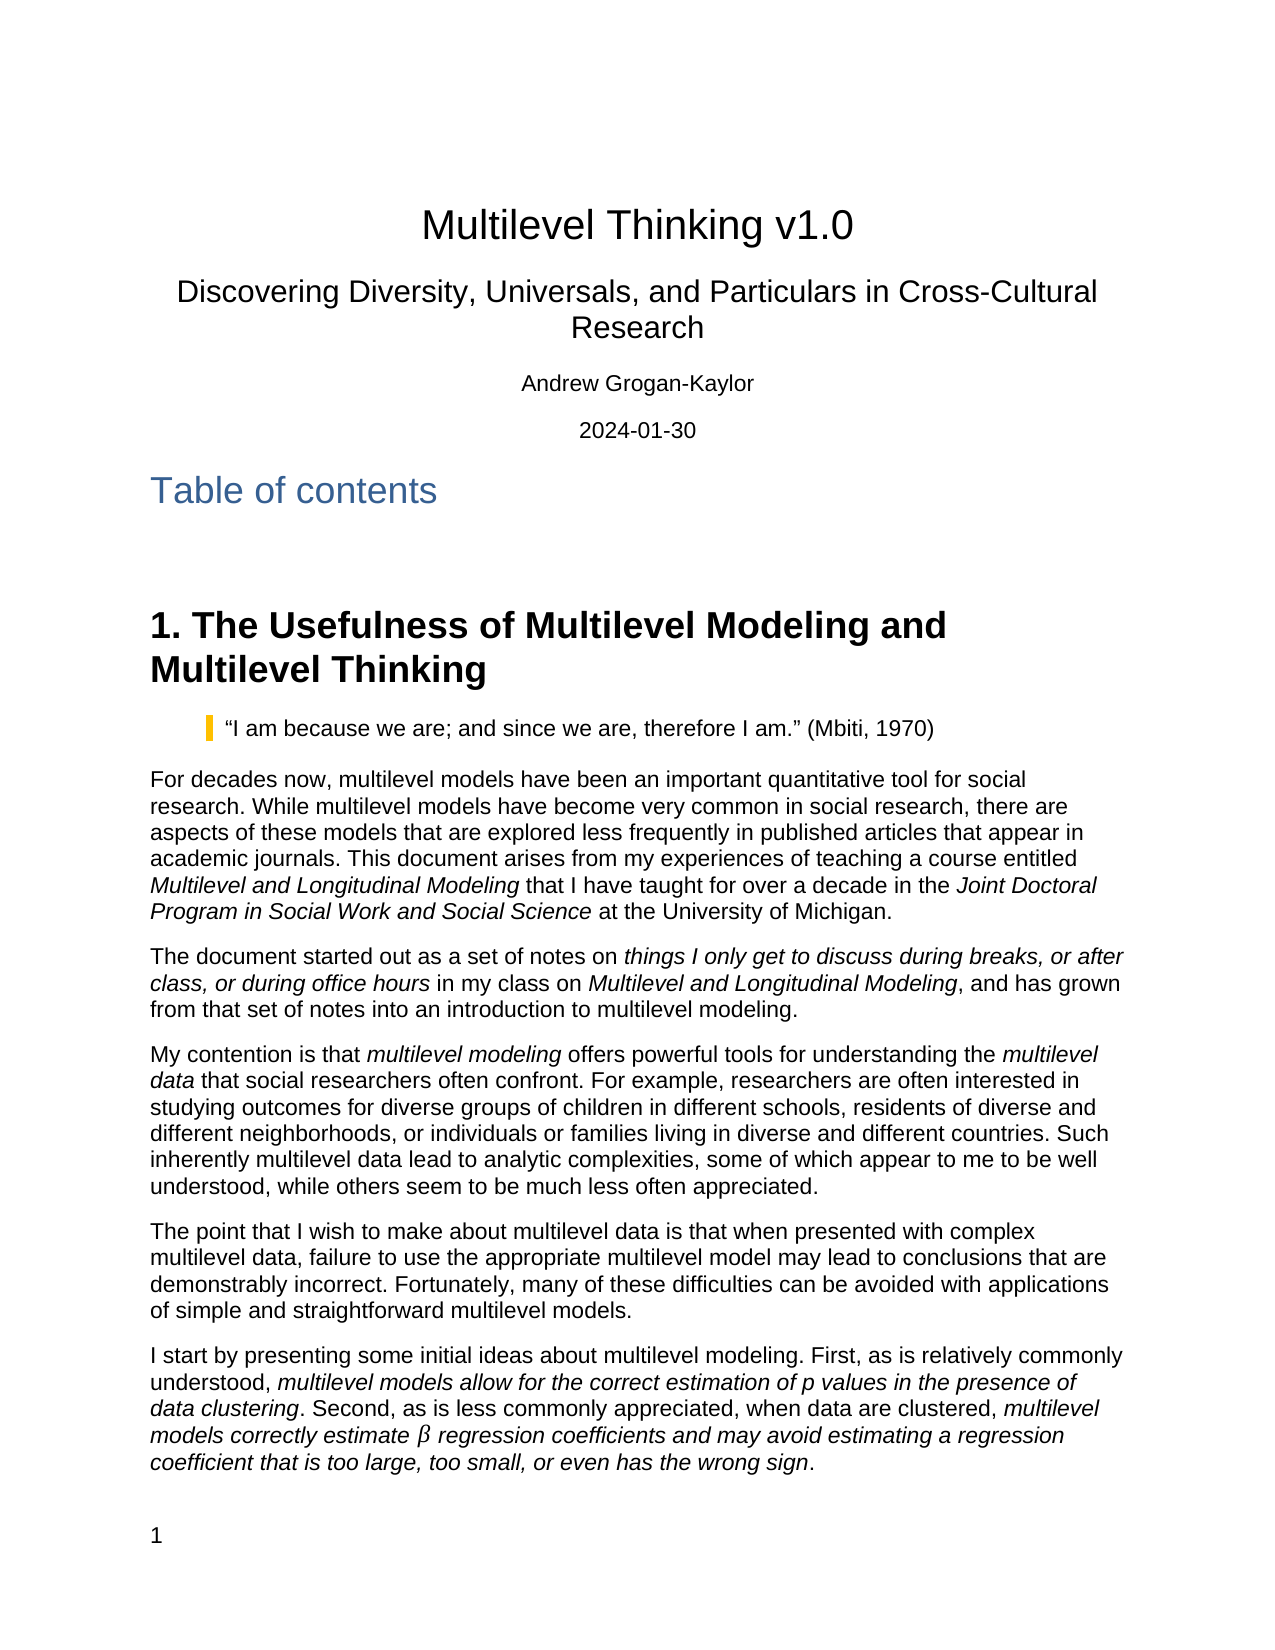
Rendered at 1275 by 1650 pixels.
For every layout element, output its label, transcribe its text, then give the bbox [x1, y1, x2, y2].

text “I am because we are; and since we are, therefore I am.” (Mbiti, 1970) [213, 715, 1125, 741]
subtitle 1. The Usefulness of Multilevel Modeling and Multilevel Thinking [150, 604, 1125, 690]
text The point that I wish to make about multilevel data is that when presented with complex multilevel data, failure to use the appropriate multilevel model may lead to conclusions that are demonstrably incorrect. Fortunately, many of these difficulties can be avoided with applications of simple and straightforward multilevel models. [150, 1218, 1125, 1323]
text My contention is that multilevel modeling offers powerful tools for understanding the multilevel data that social researchers often confront. For example, researchers are often interested in studying outcomes for diverse groups of children in different schools, residents of diverse and different neighborhoods, or individuals or families living in diverse and different countries. Such inherently multilevel data lead to analytic complexities, some of which appear to me to be well understood, while others seem to be much less often appreciated. [150, 1041, 1125, 1199]
text I start by presenting some initial ideas about multilevel modeling. First, as is relatively commonly understood, multilevel models allow for the correct estimation of p values in the presence of data clustering. Second, as is less commonly appreciated, when data are clustered, multilevel models correctly estimate regression coefficients and may avoid estimating a regression coefficient that is too large, too small, or even has the wrong sign. [150, 1342, 1125, 1475]
text The document started out as a set of notes on things I only get to discuss during breaks, or after class, or during office hours in my class on Multilevel and Longitudinal Modeling, and has grown from that set of notes into an introduction to multilevel modeling. [150, 943, 1125, 1022]
text Andrew Grogan-Kaylor [150, 370, 1125, 396]
subtitle Discovering Diversity, Universals, and Particulars in Cross-Cultural Research [150, 273, 1125, 345]
title Multilevel Thinking v1.0 [150, 200, 1125, 248]
text For decades now, multilevel models have been an important quantitative tool for social research. While multilevel models have become very common in social research, there are aspects of these models that are explored less frequently in published articles that appear in academic journals. This document arises from my experiences of teaching a course entitled Multilevel and Longitudinal Modeling that I have taught for over a decade in the Joint Doctoral Program in Social Work and Social Science at the University of Michigan. [150, 766, 1125, 924]
text 2024-01-30 [150, 417, 1125, 443]
